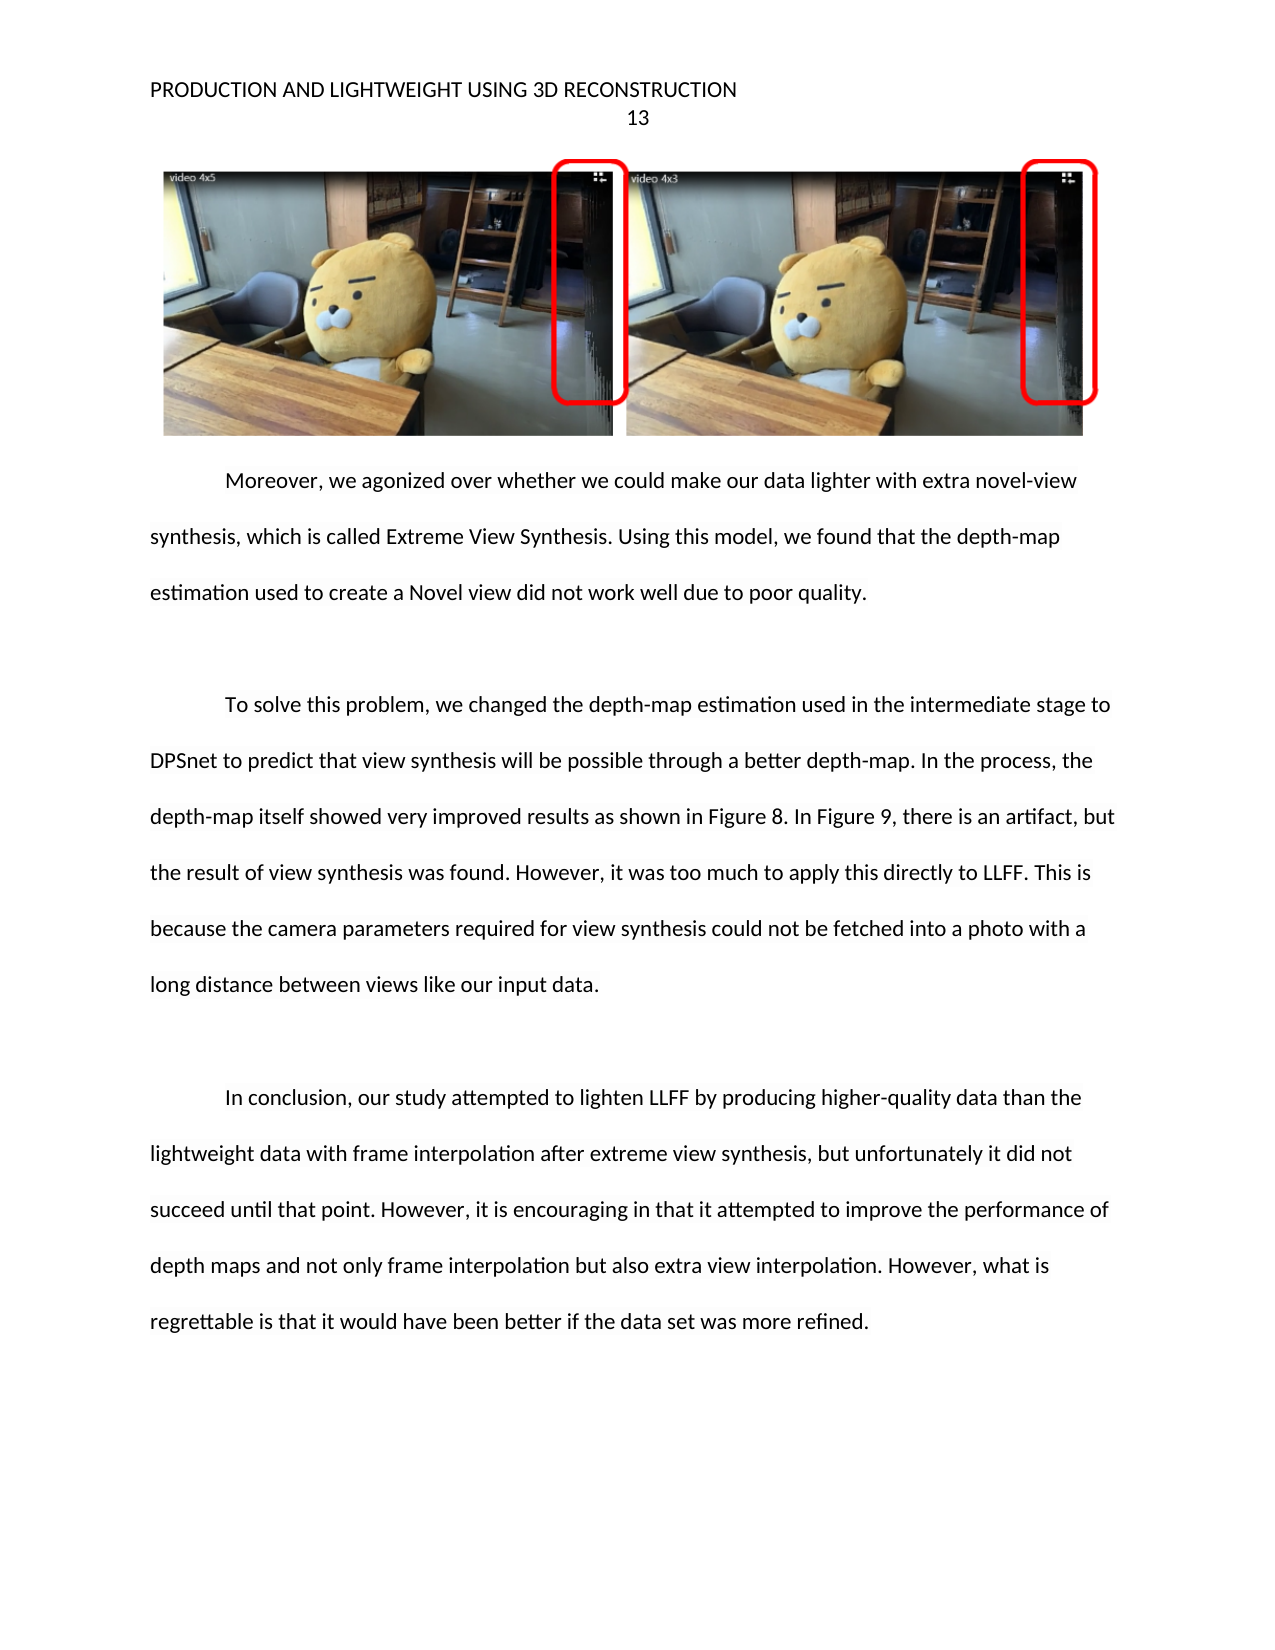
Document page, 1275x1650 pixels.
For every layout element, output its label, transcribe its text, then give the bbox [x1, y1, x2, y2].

text Moreover, we agonized over whether we could make our data lighter with extra novel-view synthesis, which is called Extreme View Synthesis. Using this model, we found that the depth-map estimation used to create a Novel view did not work well due to poor quality. [150, 466, 1125, 606]
text In conclusion, our study attempted to lighten LLFF by producing higher-quality data than the lightweight data with frame interpolation after extreme view synthesis, but unfortunately it did not succeed until that point. However, it is encouraging in that it attempted to improve the performance of depth maps and not only frame interpolation but also extra view interpolation. However, what is regrettable is that it would have been better if the data set was more refined. [150, 1083, 1125, 1335]
text To solve this problem, we changed the depth-map estimation used in the intermediate stage to DPSnet to predict that view synthesis will be possible through a better depth-map. In the process, the depth-map itself showed very improved results as shown in Figure 8. In Figure 9, there is an artifact, but the result of view synthesis was found. However, it was too much to apply this directly to LLFF. This is because the camera parameters required for view synthesis could not be fetched into a photo with a long distance between views like our input data. [150, 690, 1125, 999]
picture [150, 159, 1108, 439]
